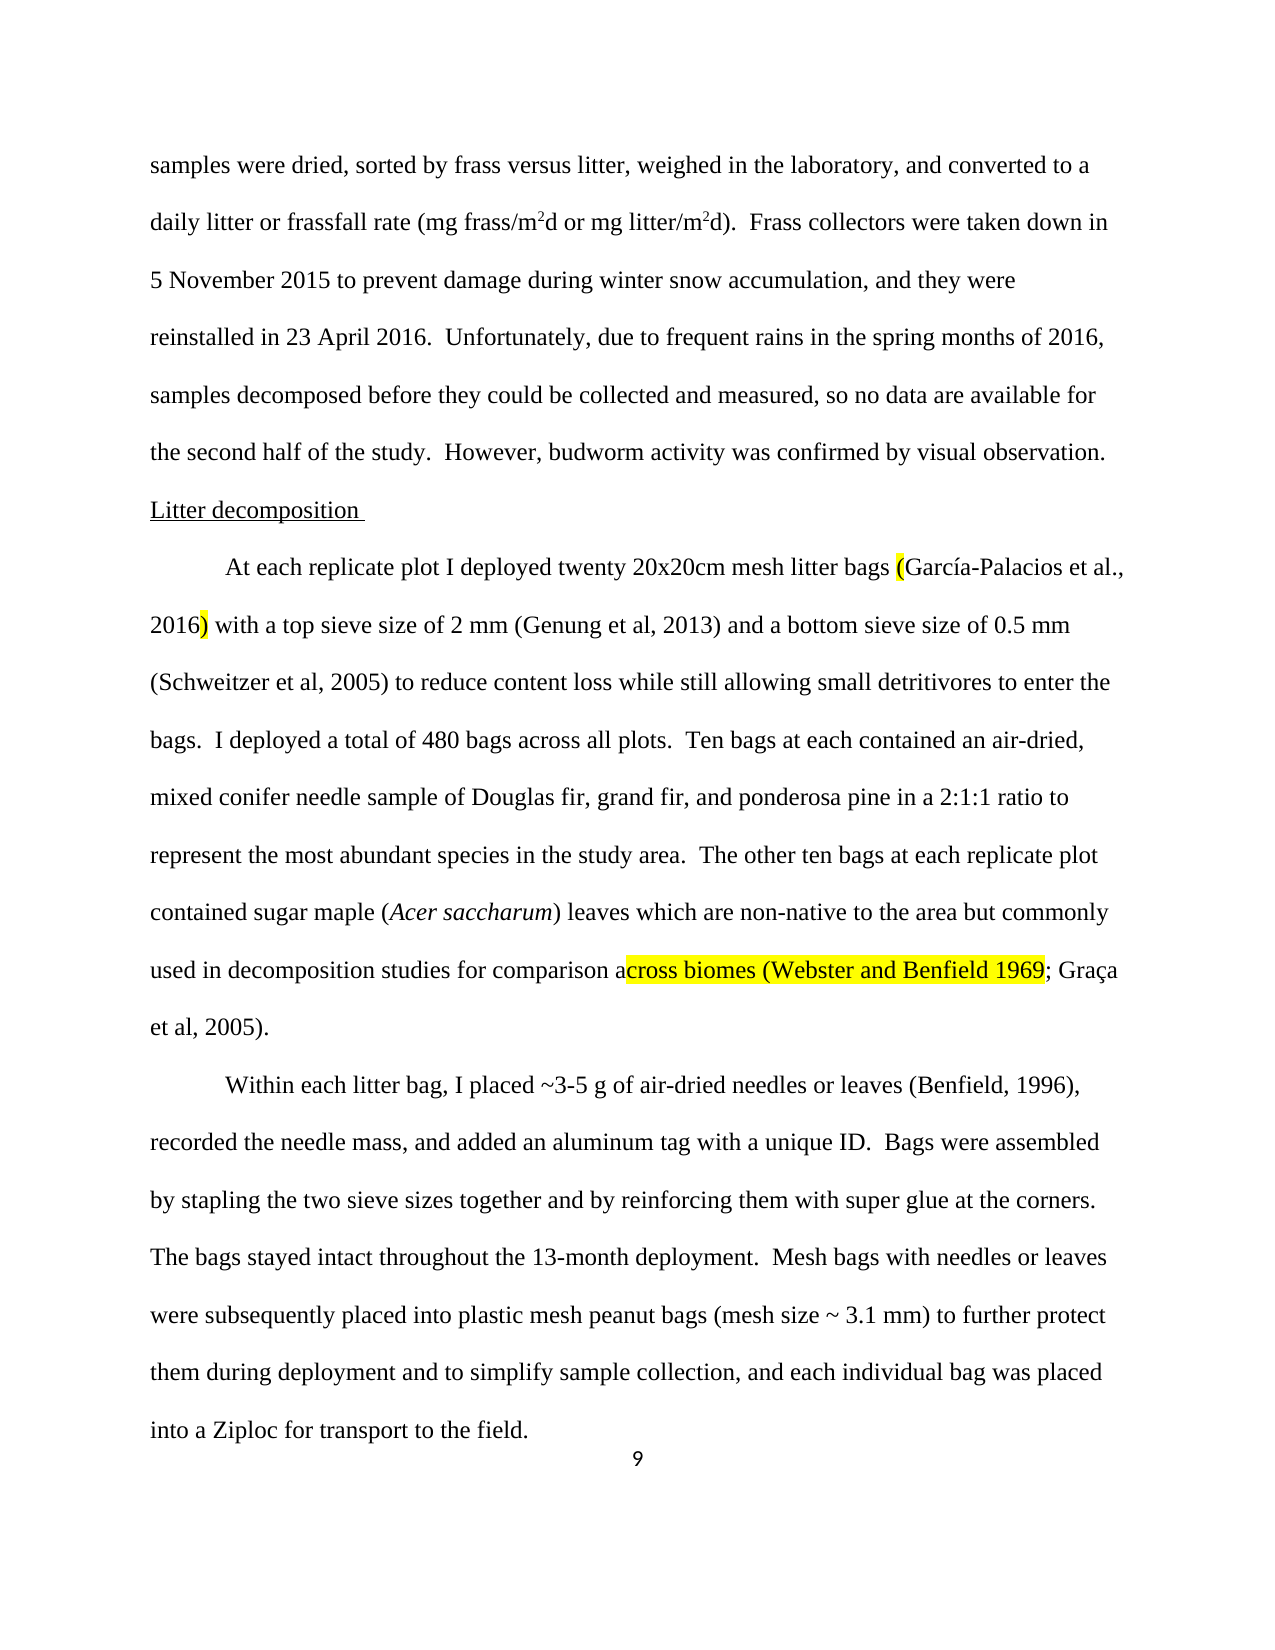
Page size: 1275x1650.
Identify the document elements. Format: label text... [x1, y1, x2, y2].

text Litter decomposition [150, 495, 1125, 524]
text Within each litter bag, I placed ~3-5 g of air-dried needles or leaves (Benfield, 1996), recorded the needle mass, and added an aluminum tag with a unique ID. Bags were assembled by stapling the two sieve sizes together and by reinforcing them with super glue at the corners. The bags stayed intact throughout the 13-month deployment. Mesh bags with needles or leaves were subsequently placed into plastic mesh peanut bags (mesh size ~ 3.1 mm) to further protect them during deployment and to simplify sample collection, and each individual bag was placed into a Ziploc for transport to the field. [150, 1070, 1125, 1444]
text At each replicate plot I deployed twenty 20x20cm mesh litter bags (García-Palacios et al., 2016) with a top sieve size of 2 mm (Genung et al, 2013) and a bottom sieve size of 0.5 mm (Schweitzer et al, 2005) to reduce content loss while still allowing small detritivores to enter the bags. I deployed a total of 480 bags across all plots. Ten bags at each contained an air-dried, mixed conifer needle sample of Douglas fir, grand fir, and ponderosa pine in a 2:1:1 ratio to represent the most abundant species in the study area. The other ten bags at each replicate plot contained sugar maple (Acer saccharum) leaves which are non-native to the area but commonly used in decomposition studies for comparison across biomes (Webster and Benfield 1969; Graça et al, 2005). [150, 552, 1125, 1041]
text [150, 150, 1125, 466]
